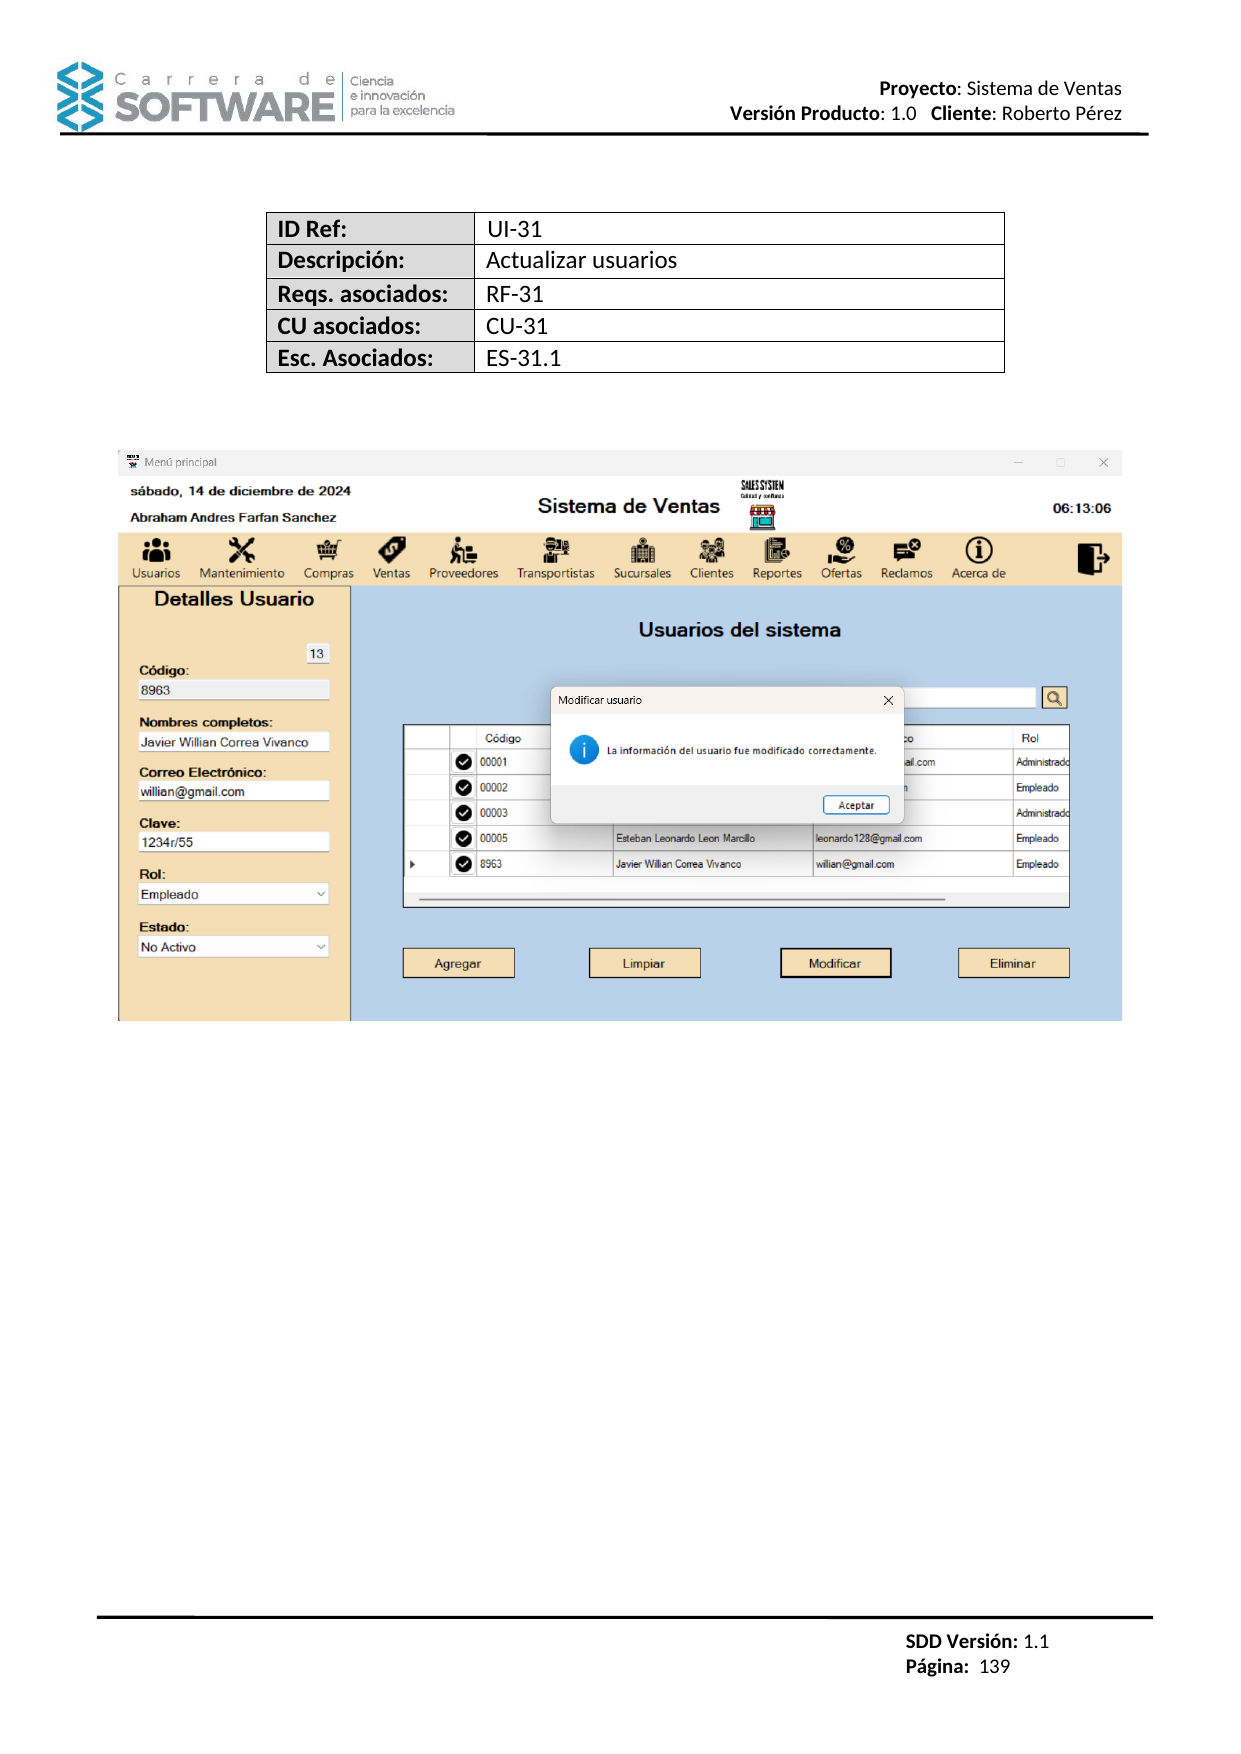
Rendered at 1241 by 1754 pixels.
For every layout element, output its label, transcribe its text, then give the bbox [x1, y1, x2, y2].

table_cell Esc. Asociados: [267, 342, 474, 372]
table_cell ES-31.1 [475, 342, 1004, 372]
table_cell Actualizar usuarios [475, 245, 1004, 277]
table_cell RF-31 [475, 279, 1004, 309]
table_header UI-31 [475, 213, 1004, 244]
table_cell CU asociados: [267, 310, 474, 341]
picture [46, 46, 461, 154]
picture [118, 450, 1123, 1021]
table_header ID Ref: [267, 213, 474, 244]
table_cell Reqs. asociados: [267, 279, 474, 309]
table_cell Descripción: [267, 245, 474, 277]
table_cell CU-31 [475, 310, 1004, 341]
